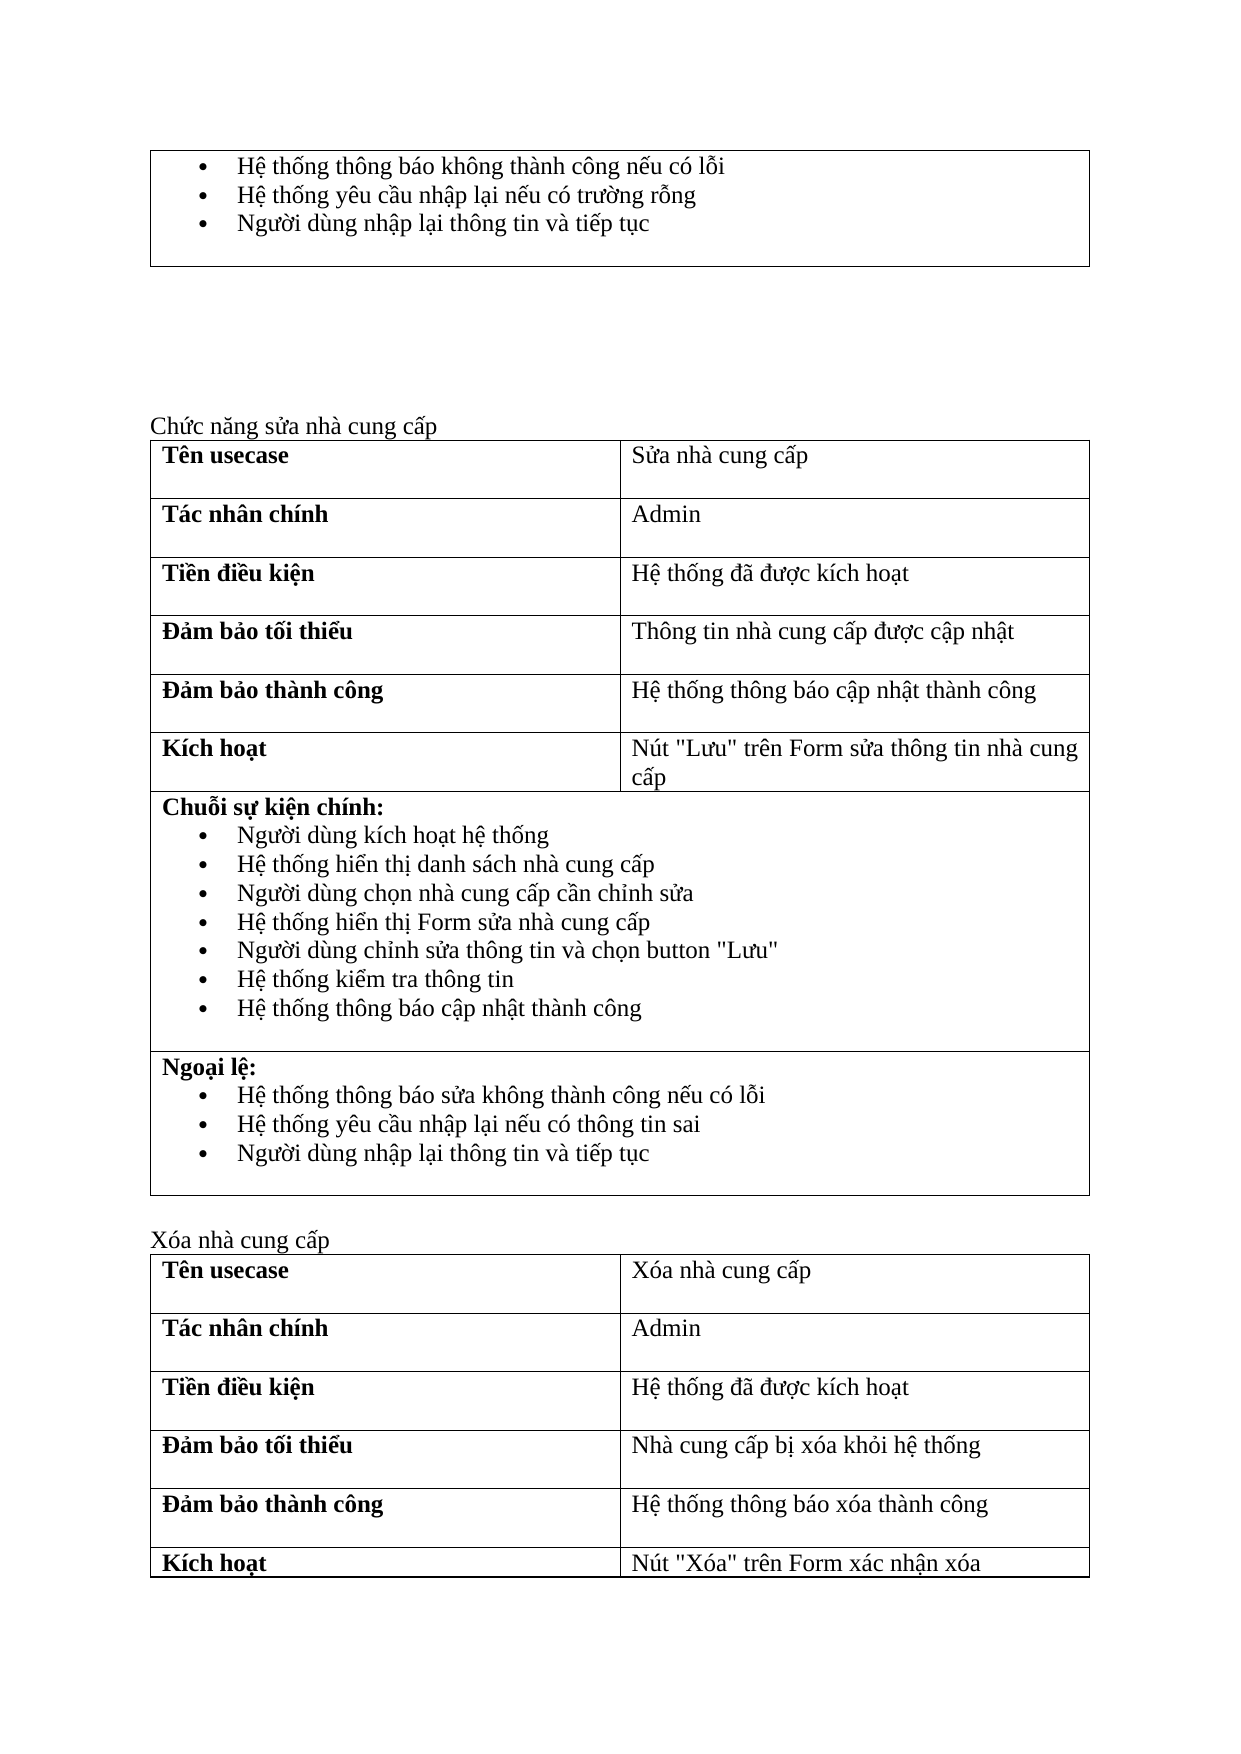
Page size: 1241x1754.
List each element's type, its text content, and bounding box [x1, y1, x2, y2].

table_cell Hệ thống thông báo cập nhật thành công [621, 675, 1089, 732]
table_cell Kích hoạt [151, 733, 620, 791]
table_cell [621, 1548, 1089, 1576]
table_header Tên usecase [151, 1255, 620, 1312]
table_cell Nút "Lưu" trên Form sửa thông tin nhà cung cấp [621, 733, 1089, 791]
table_cell Hệ thống đã được kích hoạt [621, 1372, 1089, 1429]
table_cell Đảm bảo thành công [151, 675, 620, 732]
table_cell Tác nhân chính [151, 1314, 620, 1371]
table_cell Đảm bảo tối thiểu [151, 616, 620, 674]
table_cell Chuỗi sự kiện chính: Người dùng kích hoạt hệ thống Hệ thống hiển thị danh sách nhà cung cấp Người dùng chọn nhà cung cấp cần chỉnh sửa Hệ thống hiển thị Form sửa nhà cung cấp Người dùng chỉnh sửa thông tin và chọn button "Lưu" Hệ thống kiểm tra thông tin Hệ thống thông báo cập nhật thành công [151, 792, 1089, 1051]
table_cell Đảm bảo thành công [151, 1489, 620, 1547]
table_header Xóa nhà cung cấp [621, 1255, 1089, 1312]
table_cell Thông tin nhà cung cấp được cập nhật [621, 616, 1089, 674]
text Xóa nhà cung cấp [150, 1225, 1090, 1254]
table_header Sửa nhà cung cấp [621, 441, 1089, 498]
table_cell Nhà cung cấp bị xóa khỏi hệ thống [621, 1431, 1089, 1488]
table_cell Admin [621, 1314, 1089, 1371]
table_cell Kích hoạt [151, 1548, 620, 1576]
table_cell Hệ thống thông báo xóa thành công [621, 1489, 1089, 1547]
text Chức năng sửa nhà cung cấp [150, 411, 1090, 439]
table_cell Tiền điều kiện [151, 1372, 620, 1429]
table_cell Admin [621, 499, 1089, 557]
table_cell Tác nhân chính [151, 499, 620, 557]
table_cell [151, 151, 1089, 266]
table_cell Ngoại lệ: Hệ thống thông báo sửa không thành công nếu có lỗi Hệ thống yêu cầu nhập lại nếu có thông tin sai Người dùng nhập lại thông tin và tiếp tục [151, 1052, 1089, 1195]
table_cell Đảm bảo tối thiểu [151, 1431, 620, 1488]
table_cell Tiền điều kiện [151, 558, 620, 615]
table_header Tên usecase [151, 441, 620, 498]
table_cell Hệ thống đã được kích hoạt [621, 558, 1089, 615]
